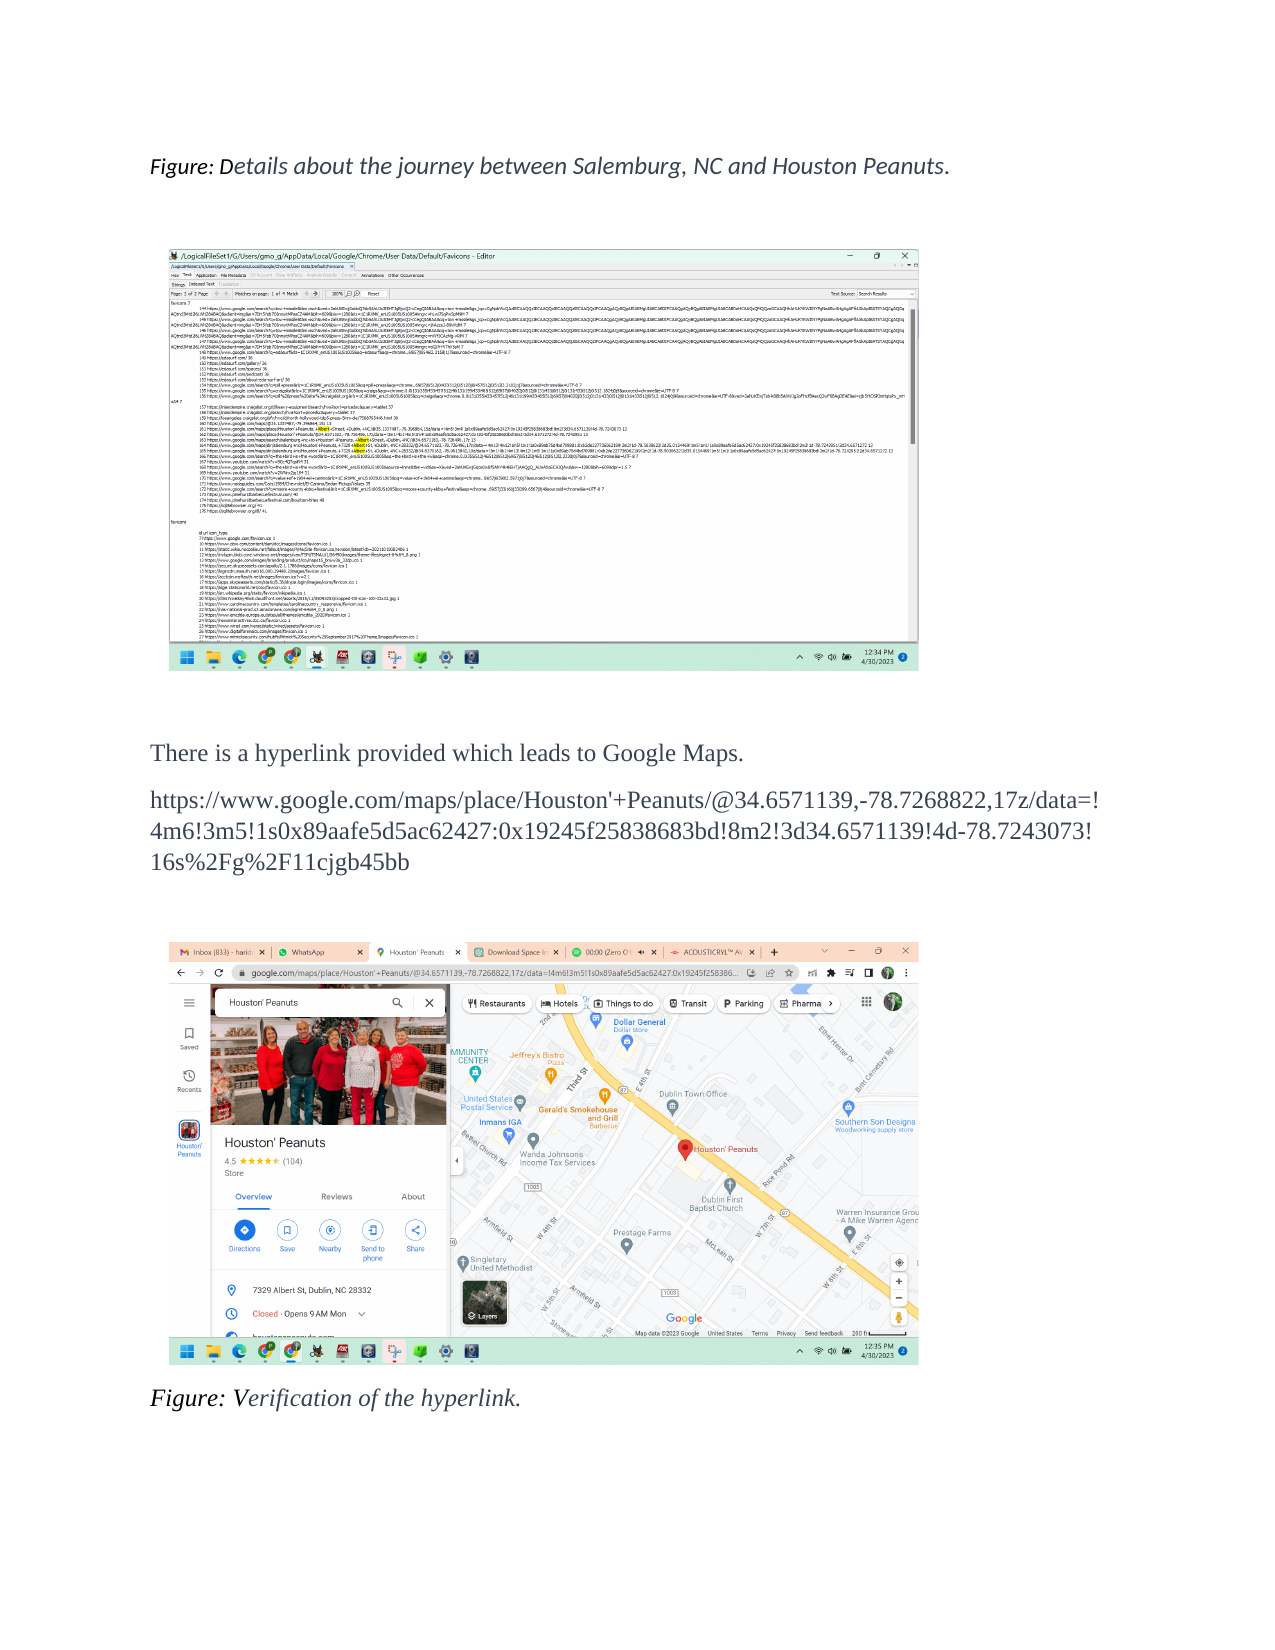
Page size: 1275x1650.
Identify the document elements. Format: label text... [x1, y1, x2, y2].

text Figure: Details about the journey between Salemburg, NC and Houston Peanuts. [150, 150, 1125, 181]
text Figure: Verification of the hyperlink. [150, 1383, 1125, 1412]
text There is a hyperlink provided which leads to Google Maps. [150, 738, 1125, 766]
text https://www.google.com/maps/place/Houston'+Peanuts/@34.6571139,-78.7268822,17z/data=!4m6!3m5!1s0x89aafe5d5ac62427:0x19245f25838683bd!8m2!3d34.6571139!4d-78.7243073!16s%2Fg%2F11cjgb45bb [150, 785, 1125, 876]
